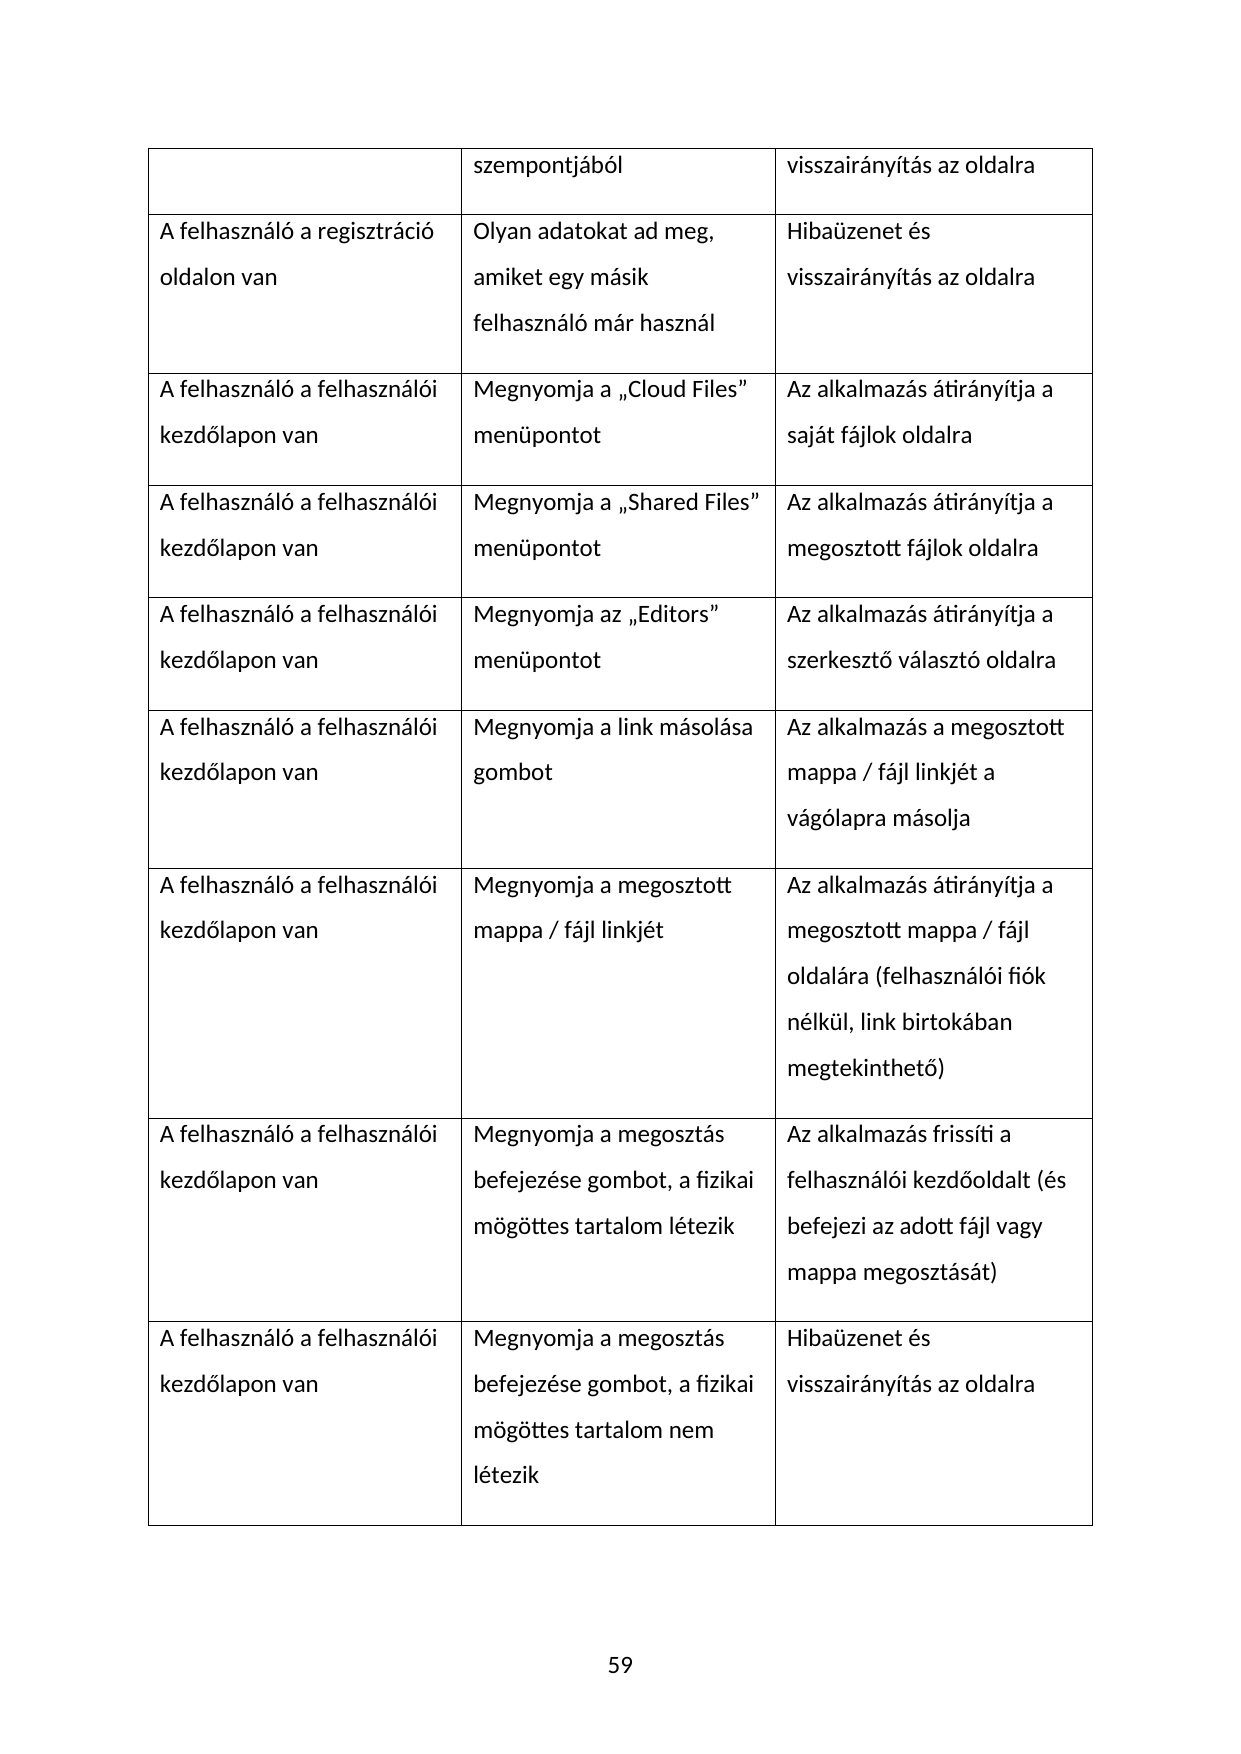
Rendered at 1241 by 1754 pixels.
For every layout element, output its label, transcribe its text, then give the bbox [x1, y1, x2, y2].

table_cell A felhasználó a felhasználói kezdőlapon van [149, 374, 461, 485]
table_cell Az alkalmazás átirányítja a szerkesztő választó oldalra [776, 598, 1092, 710]
table_cell Az alkalmazás frissíti a felhasználói kezdőoldalt (és befejezi az adott fájl vagy mappa megosztását) [776, 1119, 1092, 1321]
table_cell Az alkalmazás átirányítja a megosztott mappa / fájl oldalára (felhasználói fiók nélkül, link birtokában megtekinthető) [776, 869, 1092, 1117]
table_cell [149, 215, 461, 372]
table_cell Megnyomja a megosztott mappa / fájl linkjét [462, 869, 775, 1117]
table_cell Megnyomja a link másolása gombot [462, 711, 775, 868]
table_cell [149, 149, 461, 214]
table_cell Megnyomja a „Shared Files” menüpontot [462, 486, 775, 597]
table_cell A felhasználó a felhasználói kezdőlapon van [149, 486, 461, 597]
table_cell Megnyomja a megosztás befejezése gombot, a fizikai mögöttes tartalom létezik [462, 1119, 775, 1321]
table_cell A felhasználó a felhasználói kezdőlapon van [149, 598, 461, 710]
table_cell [462, 149, 775, 214]
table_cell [776, 149, 1092, 214]
table_cell Az alkalmazás a megosztott mappa / fájl linkjét a vágólapra másolja [776, 711, 1092, 868]
table_cell Megnyomja az „Editors” menüpontot [462, 598, 775, 710]
table_cell A felhasználó a felhasználói kezdőlapon van [149, 869, 461, 1117]
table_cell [776, 215, 1092, 372]
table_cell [149, 1322, 461, 1525]
table_cell Az alkalmazás átirányítja a saját fájlok oldalra [776, 374, 1092, 485]
table_cell Megnyomja a „Cloud Files” menüpontot [462, 374, 775, 485]
table_cell A felhasználó a felhasználói kezdőlapon van [149, 711, 461, 868]
table_cell Az alkalmazás átirányítja a megosztott fájlok oldalra [776, 486, 1092, 597]
table_cell Hibaüzenet és visszairányítás az oldalra [776, 1322, 1092, 1525]
table_cell Olyan adatokat ad meg, amiket egy másik felhasználó már használ [462, 215, 775, 372]
table_cell Megnyomja a megosztás befejezése gombot, a fizikai mögöttes tartalom nem létezik [462, 1322, 775, 1525]
table_cell A felhasználó a felhasználói kezdőlapon van [149, 1119, 461, 1321]
